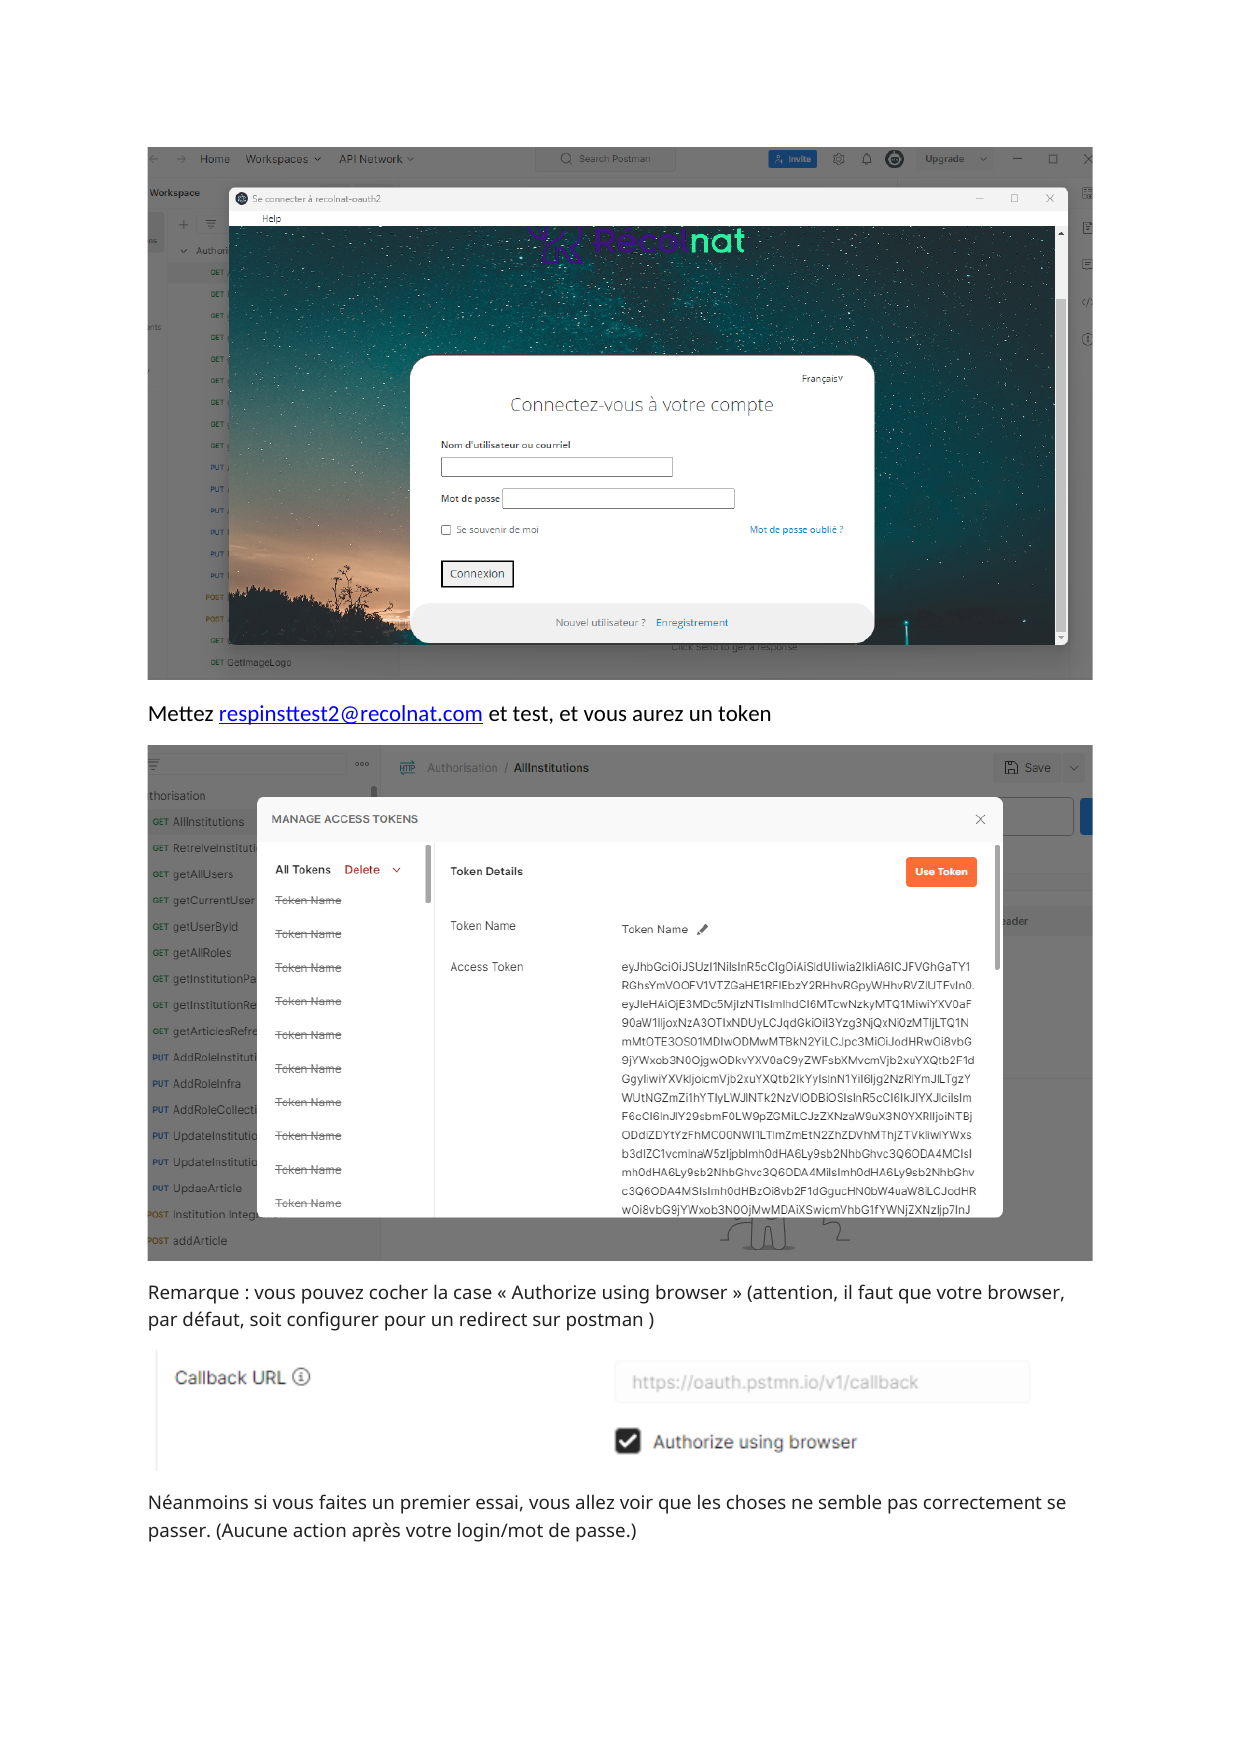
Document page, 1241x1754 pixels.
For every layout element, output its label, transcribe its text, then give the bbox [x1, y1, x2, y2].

picture [147, 1350, 1093, 1471]
picture [147, 147, 1093, 680]
text Néanmoins si vous faites un premier essai, vous allez voir que les choses ne semble pas correctement se passer. (Aucune action après votre login/mot de passe.) [148, 1490, 1093, 1543]
text Remarque : vous pouvez cocher la case « Authorize using browser » (attention, il faut que votre browser, par défaut, soit configurer pour un redirect sur postman ) [148, 1279, 1093, 1332]
picture [147, 745, 1093, 1261]
text Mettez respinsttest2@recolnat.com et test, et vous aurez un token [148, 699, 1093, 727]
